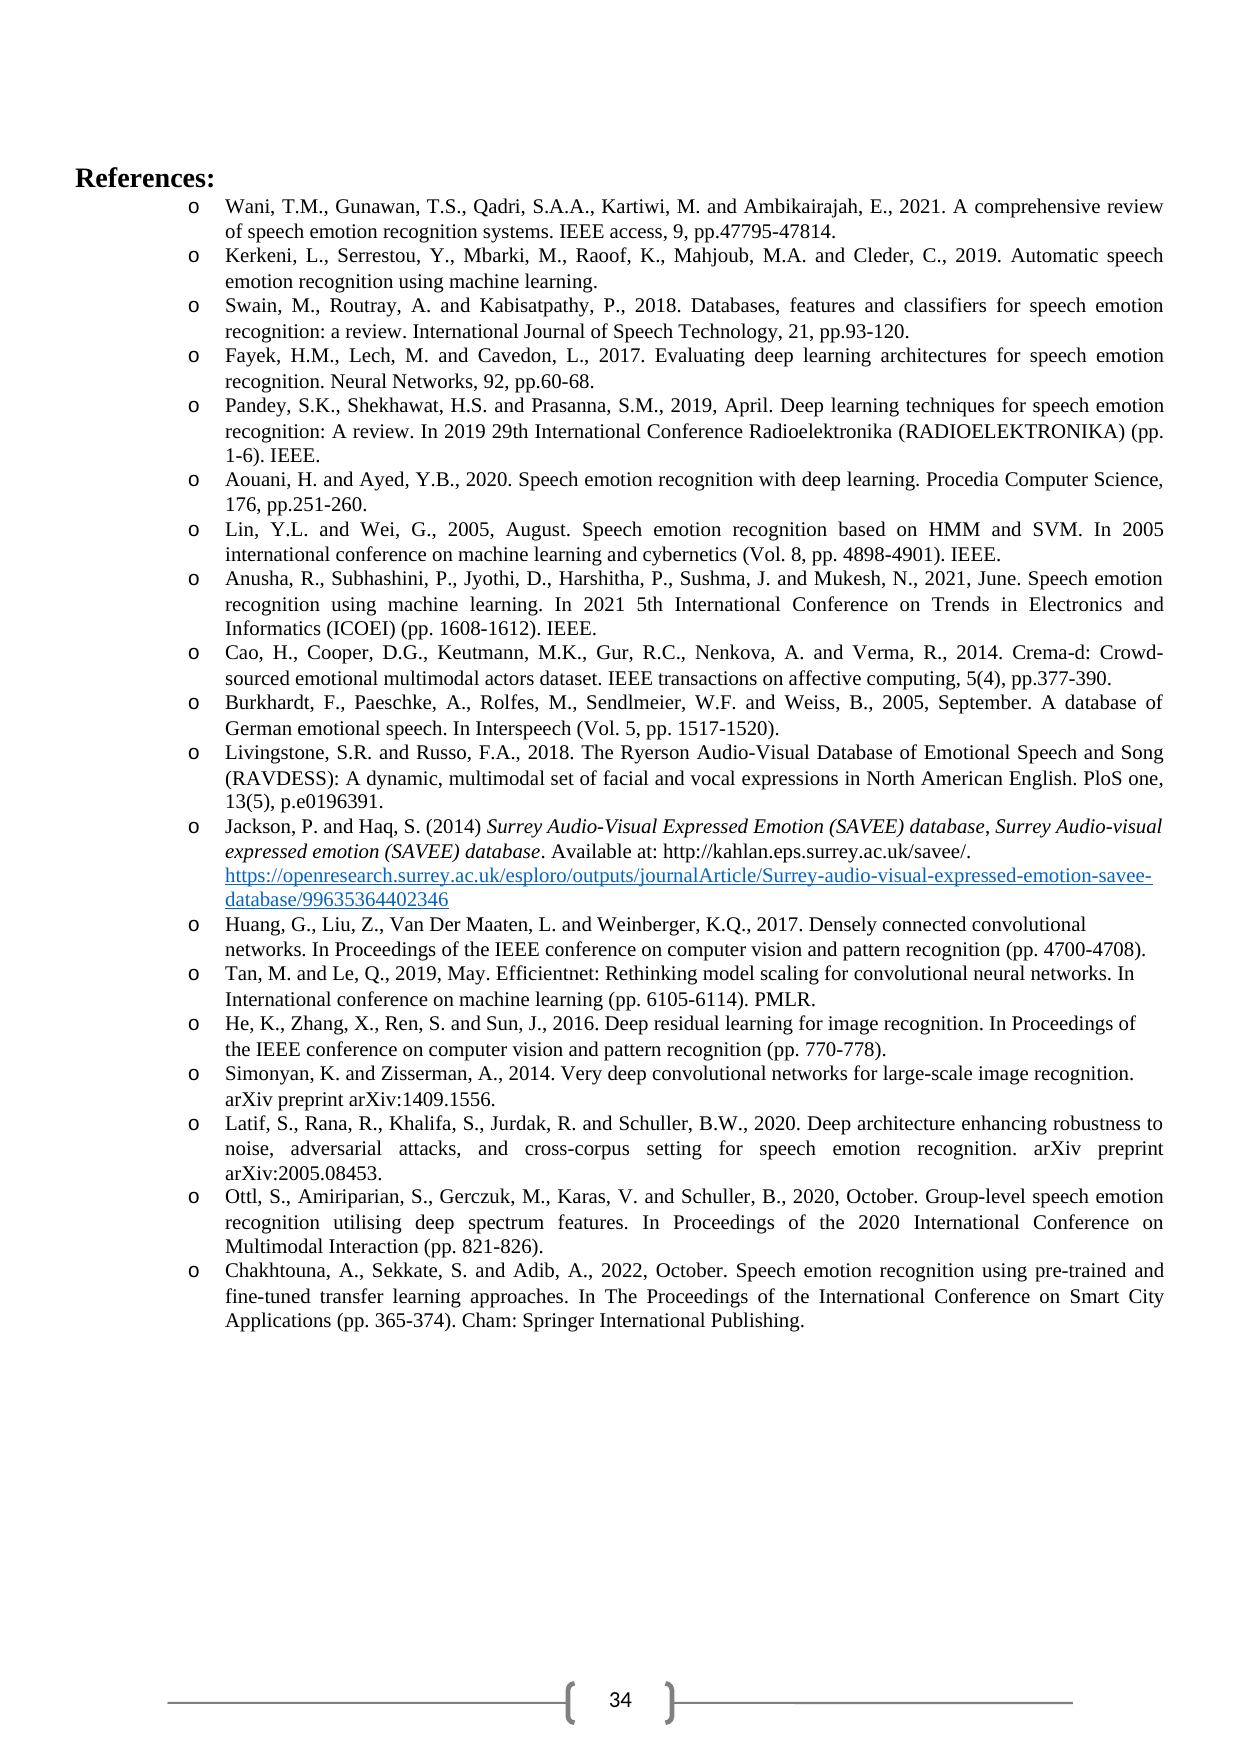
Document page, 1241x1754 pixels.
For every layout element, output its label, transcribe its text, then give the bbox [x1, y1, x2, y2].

list Wani, T.M., Gunawan, T.S., Qadri, S.A.A., Kartiwi, M. and Ambikairajah, E., 2021. A comprehensive review of speech emotion recognition systems. IEEE access, 9, pp.47795-47814. [187, 194, 1165, 243]
list Chakhtouna, A., Sekkate, S. and Adib, A., 2022, October. Speech emotion recognition using pre-trained and fine-tuned transfer learning approaches. In The Proceedings of the International Conference on Smart City Applications (pp. 365-374). Cham: Springer International Publishing. [187, 1258, 1165, 1332]
list Aouani, H. and Ayed, Y.B., 2020. Speech emotion recognition with deep learning. Procedia Computer Science, 176, pp.251-260. [187, 467, 1165, 516]
list Fayek, H.M., Lech, M. and Cavedon, L., 2017. Evaluating deep learning architectures for speech emotion recognition. Neural Networks, 92, pp.60-68. [187, 343, 1165, 393]
list Swain, M., Routray, A. and Kabisatpathy, P., 2018. Databases, features and classifiers for speech emotion recognition: a review. International Journal of Speech Technology, 21, pp.93-120. [187, 293, 1165, 343]
list He, K., Zhang, X., Ren, S. and Sun, J., 2016. Deep residual learning for image recognition. In Proceedings of the IEEE conference on computer vision and pattern recognition (pp. 770-778). [187, 1011, 1165, 1061]
list Ottl, S., Amiriparian, S., Gerczuk, M., Karas, V. and Schuller, B., 2020, October. Group-level speech emotion recognition utilising deep spectrum features. In Proceedings of the 2020 International Conference on Multimodal Interaction (pp. 821-826). [187, 1184, 1165, 1258]
list Anusha, R., Subhashini, P., Jyothi, D., Harshitha, P., Sushma, J. and Mukesh, N., 2021, June. Speech emotion recognition using machine learning. In 2021 5th International Conference on Trends in Electronics and Informatics (ICOEI) (pp. 1608-1612). IEEE. [187, 566, 1165, 640]
list Huang, G., Liu, Z., Van Der Maaten, L. and Weinberger, K.Q., 2017. Densely connected convolutional networks. In Proceedings of the IEEE conference on computer vision and pattern recognition (pp. 4700-4708). [187, 911, 1165, 961]
list Livingstone, S.R. and Russo, F.A., 2018. The Ryerson Audio-Visual Database of Emotional Speech and Song (RAVDESS): A dynamic, multimodal set of facial and vocal expressions in North American English. PloS one, 13(5), p.e0196391. [187, 740, 1165, 813]
list Simonyan, K. and Zisserman, A., 2014. Very deep convolutional networks for large-scale image recognition. arXiv preprint arXiv:1409.1556. [187, 1061, 1165, 1111]
text References: [75, 161, 1165, 194]
list Jackson, P. and Haq, S. (2014) Surrey Audio-Visual Expressed Emotion (SAVEE) database, Surrey Audio-visual expressed emotion (SAVEE) database. Available at: http://kahlan.eps.surrey.ac.uk/savee/. https://openresearch.surrey.ac.uk/esploro/outputs/journalArticle/Surrey-audio-visual-expressed-emotion-savee-database/99635364402346 [187, 813, 1165, 911]
list Lin, Y.L. and Wei, G., 2005, August. Speech emotion recognition based on HMM and SVM. In 2005 international conference on machine learning and cybernetics (Vol. 8, pp. 4898-4901). IEEE. [187, 516, 1165, 566]
list Kerkeni, L., Serrestou, Y., Mbarki, M., Raoof, K., Mahjoub, M.A. and Cleder, C., 2019. Automatic speech emotion recognition using machine learning. [187, 243, 1165, 293]
list Pandey, S.K., Shekhawat, H.S. and Prasanna, S.M., 2019, April. Deep learning techniques for speech emotion recognition: A review. In 2019 29th International Conference Radioelektronika (RADIOELEKTRONIKA) (pp. 1-6). IEEE. [187, 393, 1165, 467]
list Latif, S., Rana, R., Khalifa, S., Jurdak, R. and Schuller, B.W., 2020. Deep architecture enhancing robustness to noise, adversarial attacks, and cross-corpus setting for speech emotion recognition. arXiv preprint arXiv:2005.08453. [187, 1111, 1165, 1184]
list Cao, H., Cooper, D.G., Keutmann, M.K., Gur, R.C., Nenkova, A. and Verma, R., 2014. Crema-d: Crowd-sourced emotional multimodal actors dataset. IEEE transactions on affective computing, 5(4), pp.377-390. [187, 640, 1165, 690]
list Burkhardt, F., Paeschke, A., Rolfes, M., Sendlmeier, W.F. and Weiss, B., 2005, September. A database of German emotional speech. In Interspeech (Vol. 5, pp. 1517-1520). [187, 690, 1165, 740]
list Tan, M. and Le, Q., 2019, May. Efficientnet: Rethinking model scaling for convolutional neural networks. In International conference on machine learning (pp. 6105-6114). PMLR. [187, 961, 1165, 1011]
